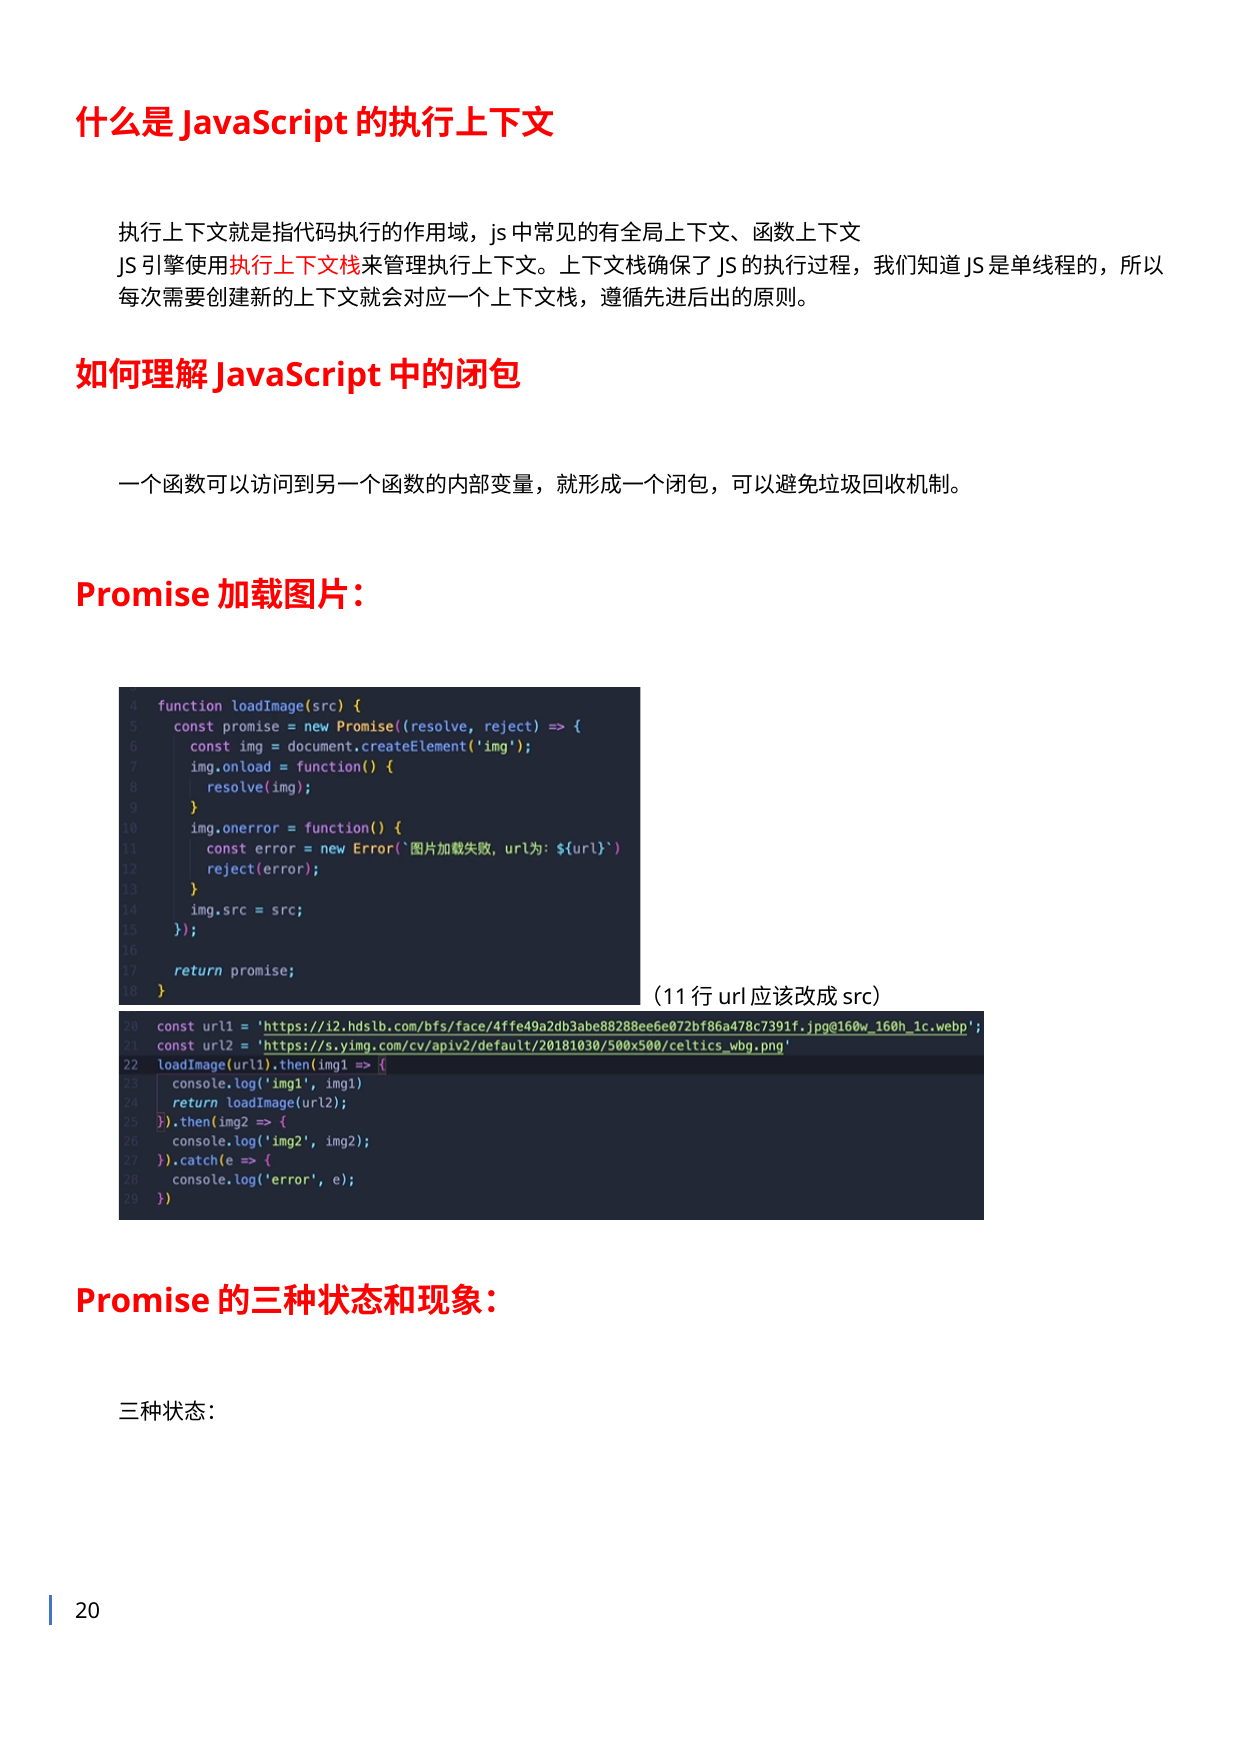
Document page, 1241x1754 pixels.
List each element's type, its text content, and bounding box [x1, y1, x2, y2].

text JS引擎使用执行上下文栈来管理执行上下文。上下文栈确保了JS的执行过程，我们知道JS是单线程的，所以每次需要创建新的上下文就会对应一个上下文栈，遵循先进后出的原则。 [119, 247, 1165, 312]
picture [118, 687, 641, 1005]
picture [118, 1011, 984, 1220]
text 执行上下文就是指代码执行的作用域，js中常见的有全局上下文、函数上下文 [119, 215, 1165, 247]
text 三种状态： [119, 1393, 1165, 1426]
subtitle Promise加载图片： [75, 559, 1165, 624]
subtitle 什么是JavaScript的执行上下文 [75, 88, 1165, 153]
subtitle Promise的三种状态和现象： [75, 1266, 1165, 1331]
subtitle 如何理解JavaScript中的闭包 [75, 339, 1165, 404]
text 一个函数可以访问到另一个函数的内部变量，就形成一个闭包，可以避免垃圾回收机制。 [75, 467, 1165, 499]
